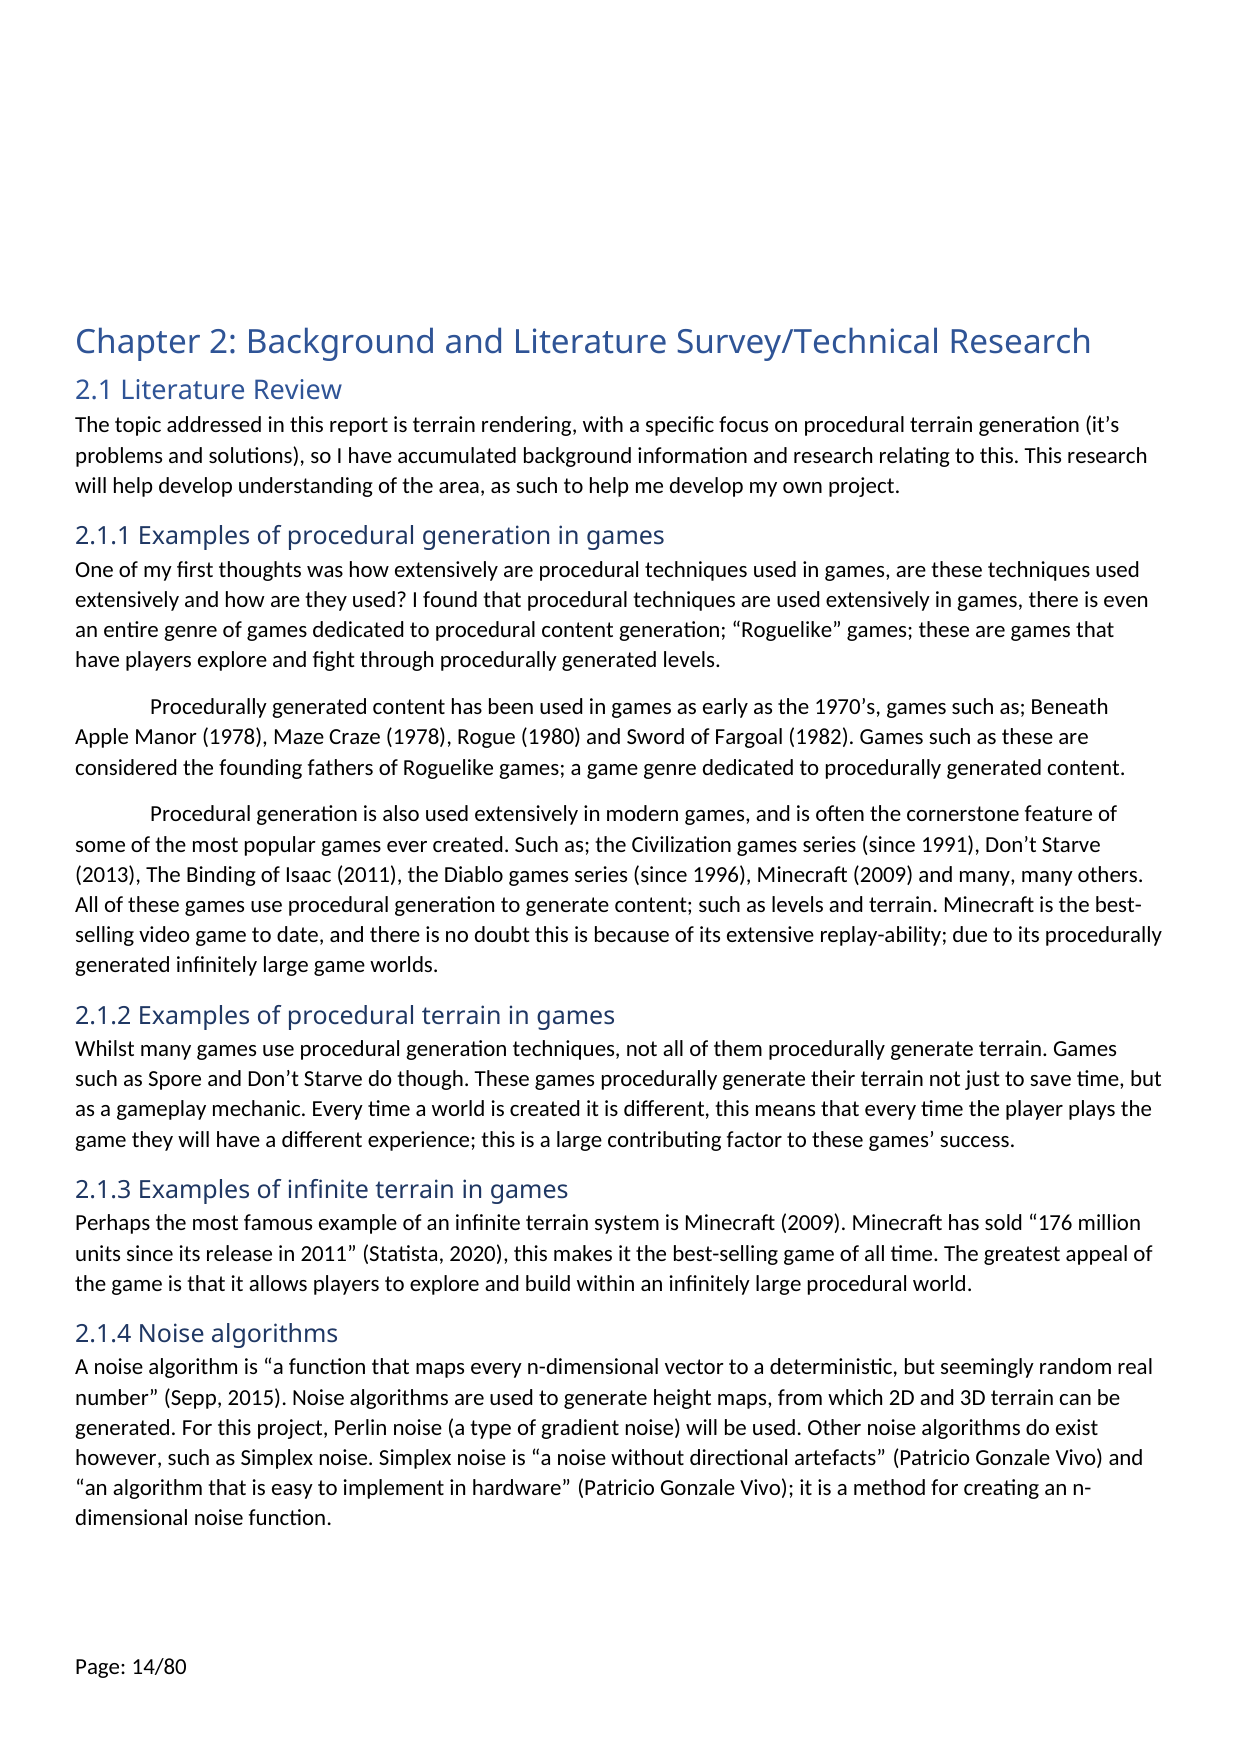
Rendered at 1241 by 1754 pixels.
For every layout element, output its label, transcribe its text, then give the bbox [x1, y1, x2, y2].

subtitle 2.1 Literature Review [75, 371, 1165, 408]
text One of my first thoughts was how extensively are procedural techniques used in games, are these techniques used extensively and how are they used? I found that procedural techniques are used extensively in games, there is even an entire genre of games dedicated to procedural content generation; “Roguelike” games; these are games that have players explore and fight through procedurally generated levels. [75, 555, 1165, 673]
text Perhaps the most famous example of an infinite terrain system is Minecraft (2009). Minecraft has sold “176 million units since its release in 2011” , this makes it the best-selling game of all time. The greatest appeal of the game is that it allows players to explore and build within an infinitely large procedural world. [75, 1208, 1165, 1297]
text Procedurally generated content has been used in games as early as the 1970’s, games such as; Beneath Apple Manor (1978), Maze Craze (1978), Rogue (1980) and Sword of Fargoal (1982). Games such as these are considered the founding fathers of Roguelike games; a game genre dedicated to procedurally generated content. [75, 692, 1165, 781]
subtitle 2.1.2 Examples of procedural terrain in games [75, 997, 1165, 1031]
subtitle Chapter 2: Background and Literature Survey/Technical Research [75, 318, 1165, 363]
subtitle 2.1.3 Examples of infinite terrain in games [75, 1172, 1165, 1206]
text Whilst many games use procedural generation techniques, not all of them procedurally generate terrain. Games such as Spore and Don’t Starve do though. These games procedurally generate their terrain not just to save time, but as a gameplay mechanic. Every time a world is created it is different, this means that every time the player plays the game they will have a different experience; this is a large contributing factor to these games’ success. [75, 1034, 1165, 1153]
text A noise algorithm is “a function that maps every n-dimensional vector to a deterministic, but seemingly random real number” . Noise algorithms are used to generate height maps, from which 2D and 3D terrain can be generated. For this project, Perlin noise (a type of gradient noise) will be used. Other noise algorithms do exist however, such as Simplex noise. Simplex noise is “a noise without directional artefacts” and “an algorithm that is easy to implement in hardware” ; it is a method for creating an n-dimensional noise function. [75, 1352, 1165, 1532]
text The topic addressed in this report is terrain rendering, with a specific focus on procedural terrain generation (it’s problems and solutions), so I have accumulated background information and research relating to this. This research will help develop understanding of the area, as such to help me develop my own project. [75, 411, 1165, 499]
subtitle 2.1.1 Examples of procedural generation in games [75, 518, 1165, 552]
subtitle 2.1.4 Noise algorithms [75, 1316, 1165, 1350]
text Procedural generation is also used extensively in modern games, and is often the cornerstone feature of some of the most popular games ever created. Such as; the Civilization games series (since 1991), Don’t Starve (2013), The Binding of Isaac (2011), the Diablo games series (since 1996), Minecraft (2009) and many, many others. All of these games use procedural generation to generate content; such as levels and terrain. Minecraft is the best-selling video game to date, and there is no doubt this is because of its extensive replay-ability; due to its procedurally generated infinitely large game worlds. [75, 799, 1165, 978]
